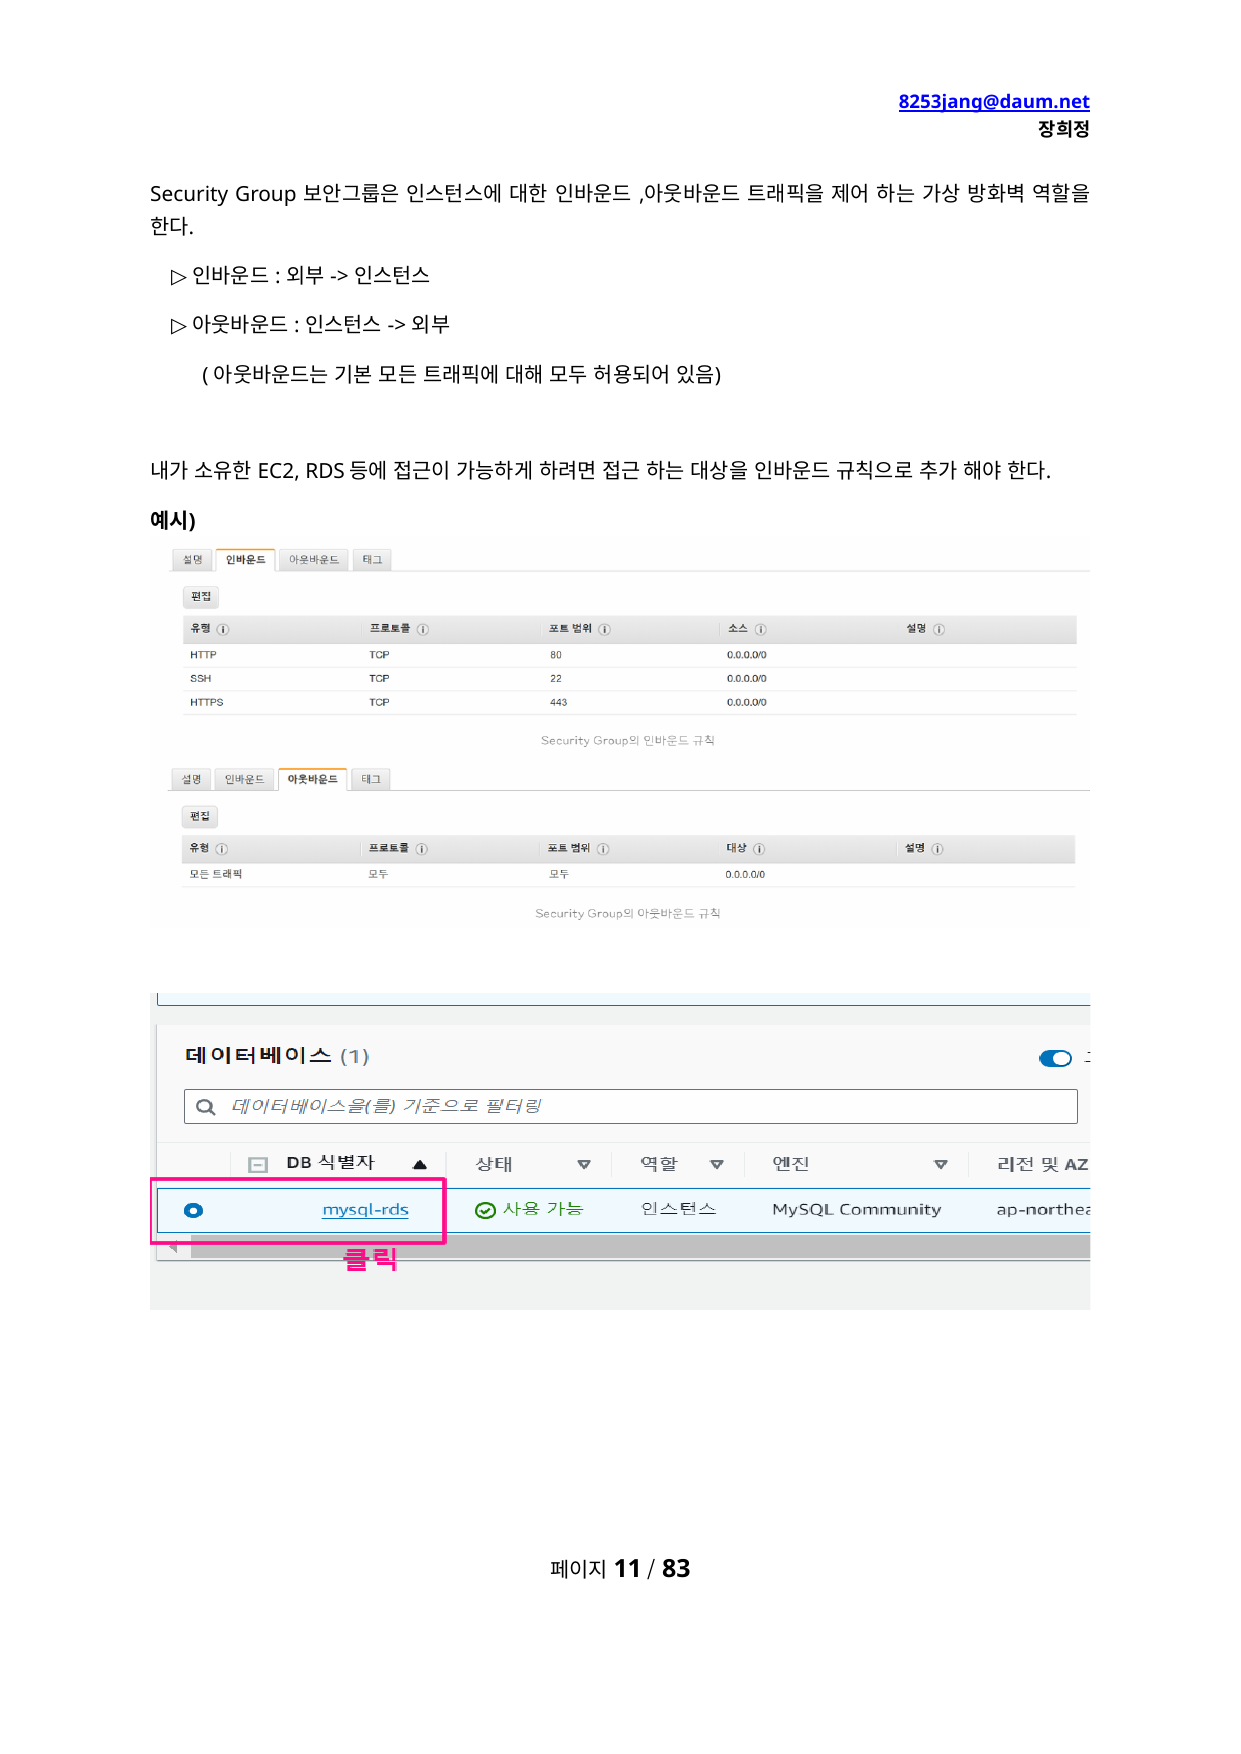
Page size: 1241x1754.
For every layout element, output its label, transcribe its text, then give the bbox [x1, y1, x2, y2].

picture [150, 993, 1091, 1310]
text ▷ 아웃바운드 : 인스턴스 -> 외부 [150, 309, 1090, 339]
text ( 아웃바운드는 기본 모든 트래픽에 대해 모두 허용되어 있음) [150, 358, 1090, 388]
text 예시) [150, 504, 1090, 534]
text ▷ 인바운드 : 외부 -> 인스턴스 [150, 259, 1090, 289]
text Security Group 보안그룹은 인스턴스에 대한 인바운드 ,아웃바운드 트래픽을 제어 하는 가상 방화벽 역할을 한다. [150, 177, 1090, 240]
picture [150, 536, 1091, 928]
text 내가 소유한 EC2, RDS등에 접근이 가능하게 하려면 접근 하는 대상을 인바운드 규칙으로 추가 해야 한다. [150, 455, 1090, 485]
